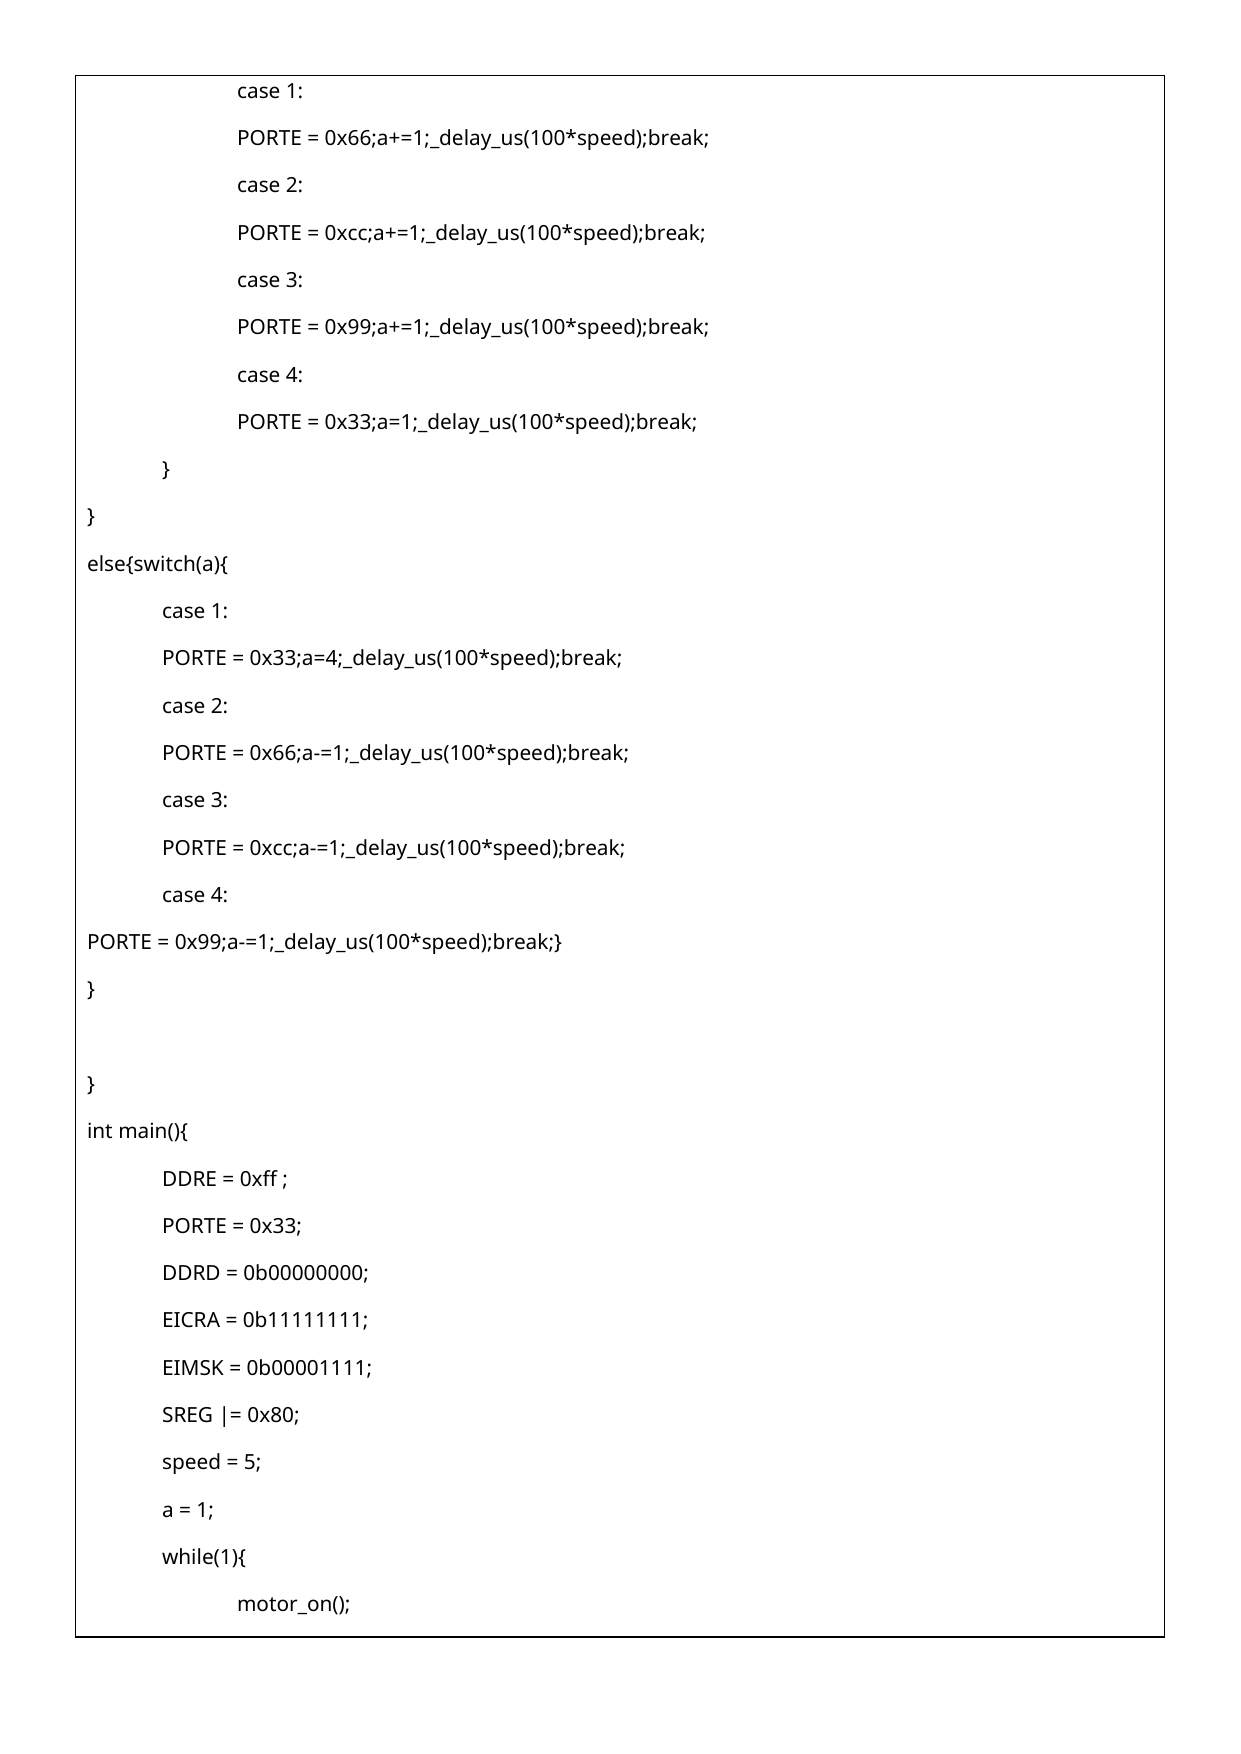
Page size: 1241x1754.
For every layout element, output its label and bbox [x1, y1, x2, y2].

table_cell [76, 76, 1164, 1636]
